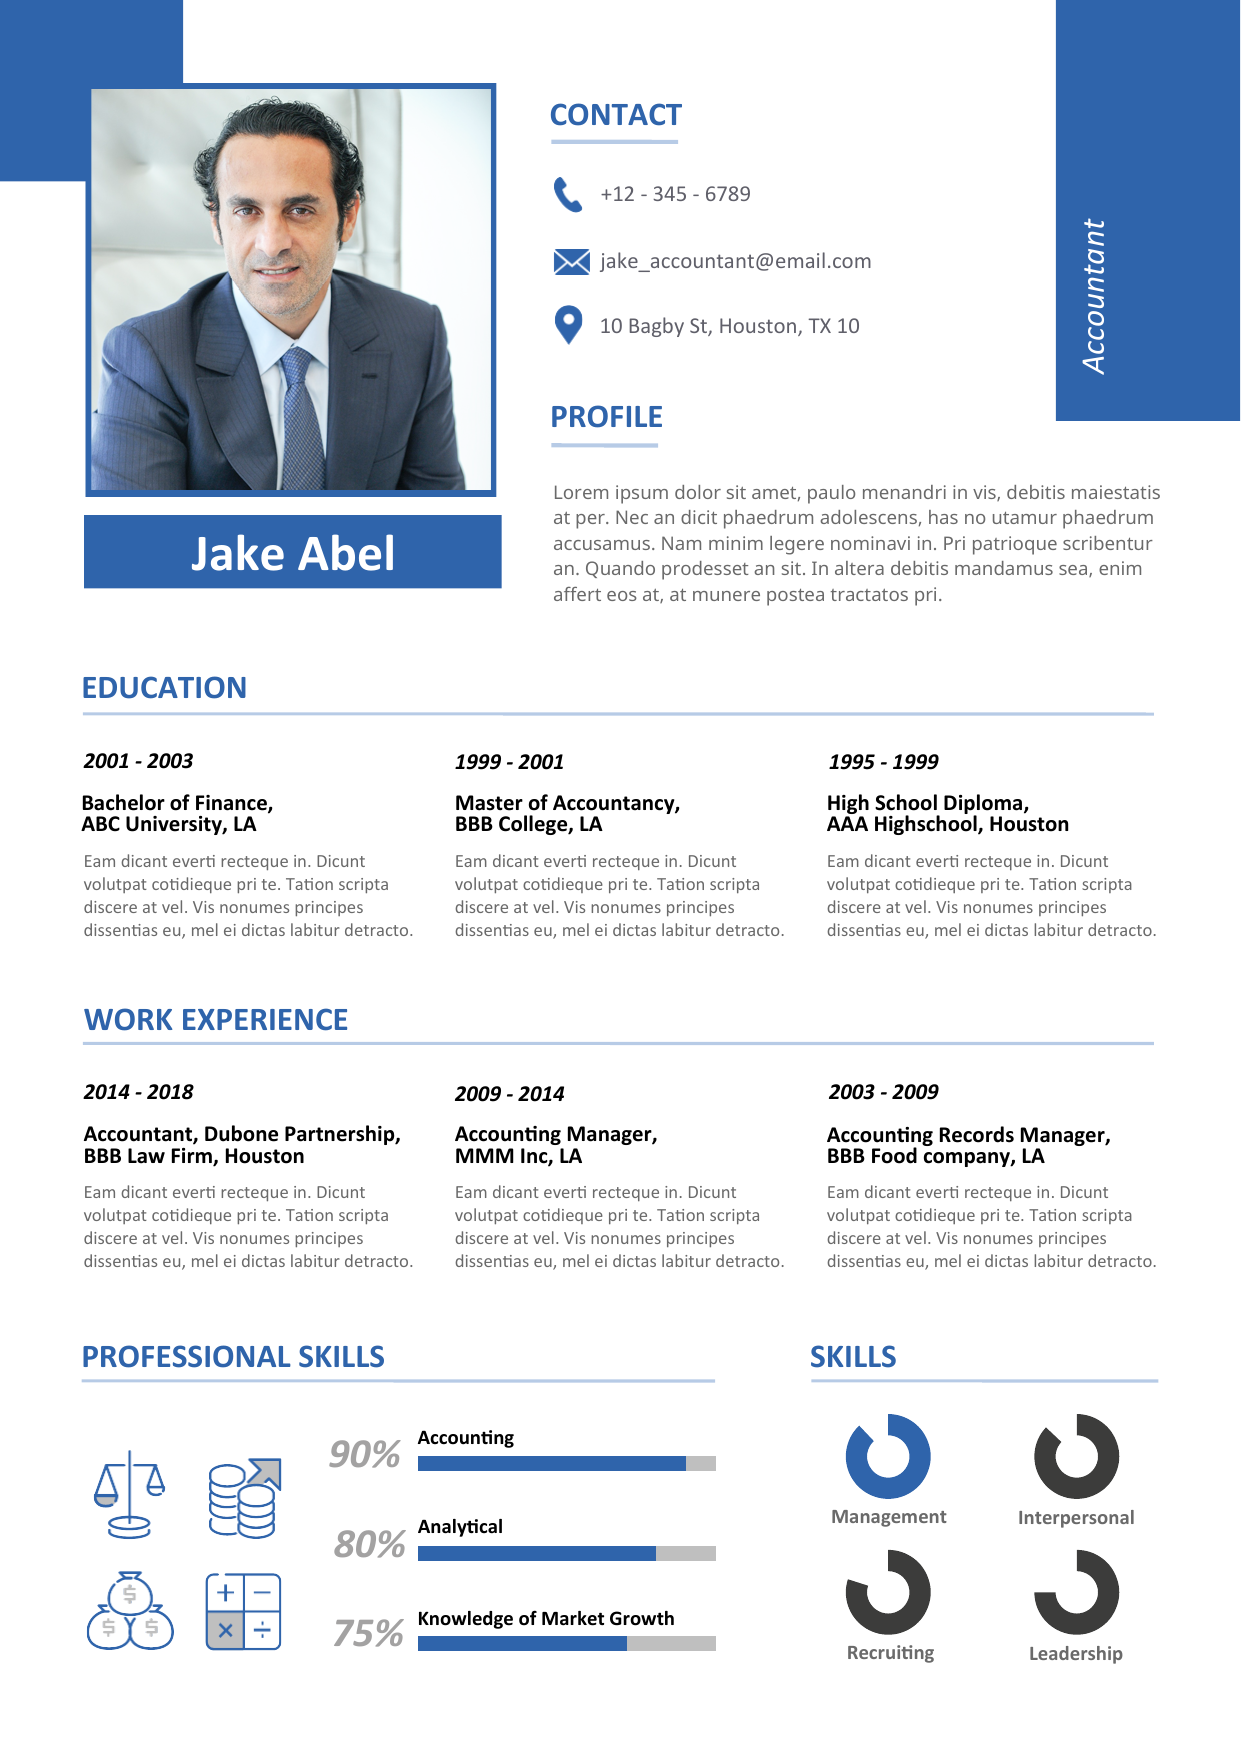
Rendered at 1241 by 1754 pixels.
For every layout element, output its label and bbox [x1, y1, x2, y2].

picture [205, 1573, 282, 1651]
picture [93, 1450, 166, 1540]
picture [553, 177, 583, 213]
picture [85, 83, 497, 497]
picture [208, 1458, 282, 1539]
picture [86, 1571, 174, 1650]
picture [553, 249, 590, 275]
picture [554, 305, 583, 345]
